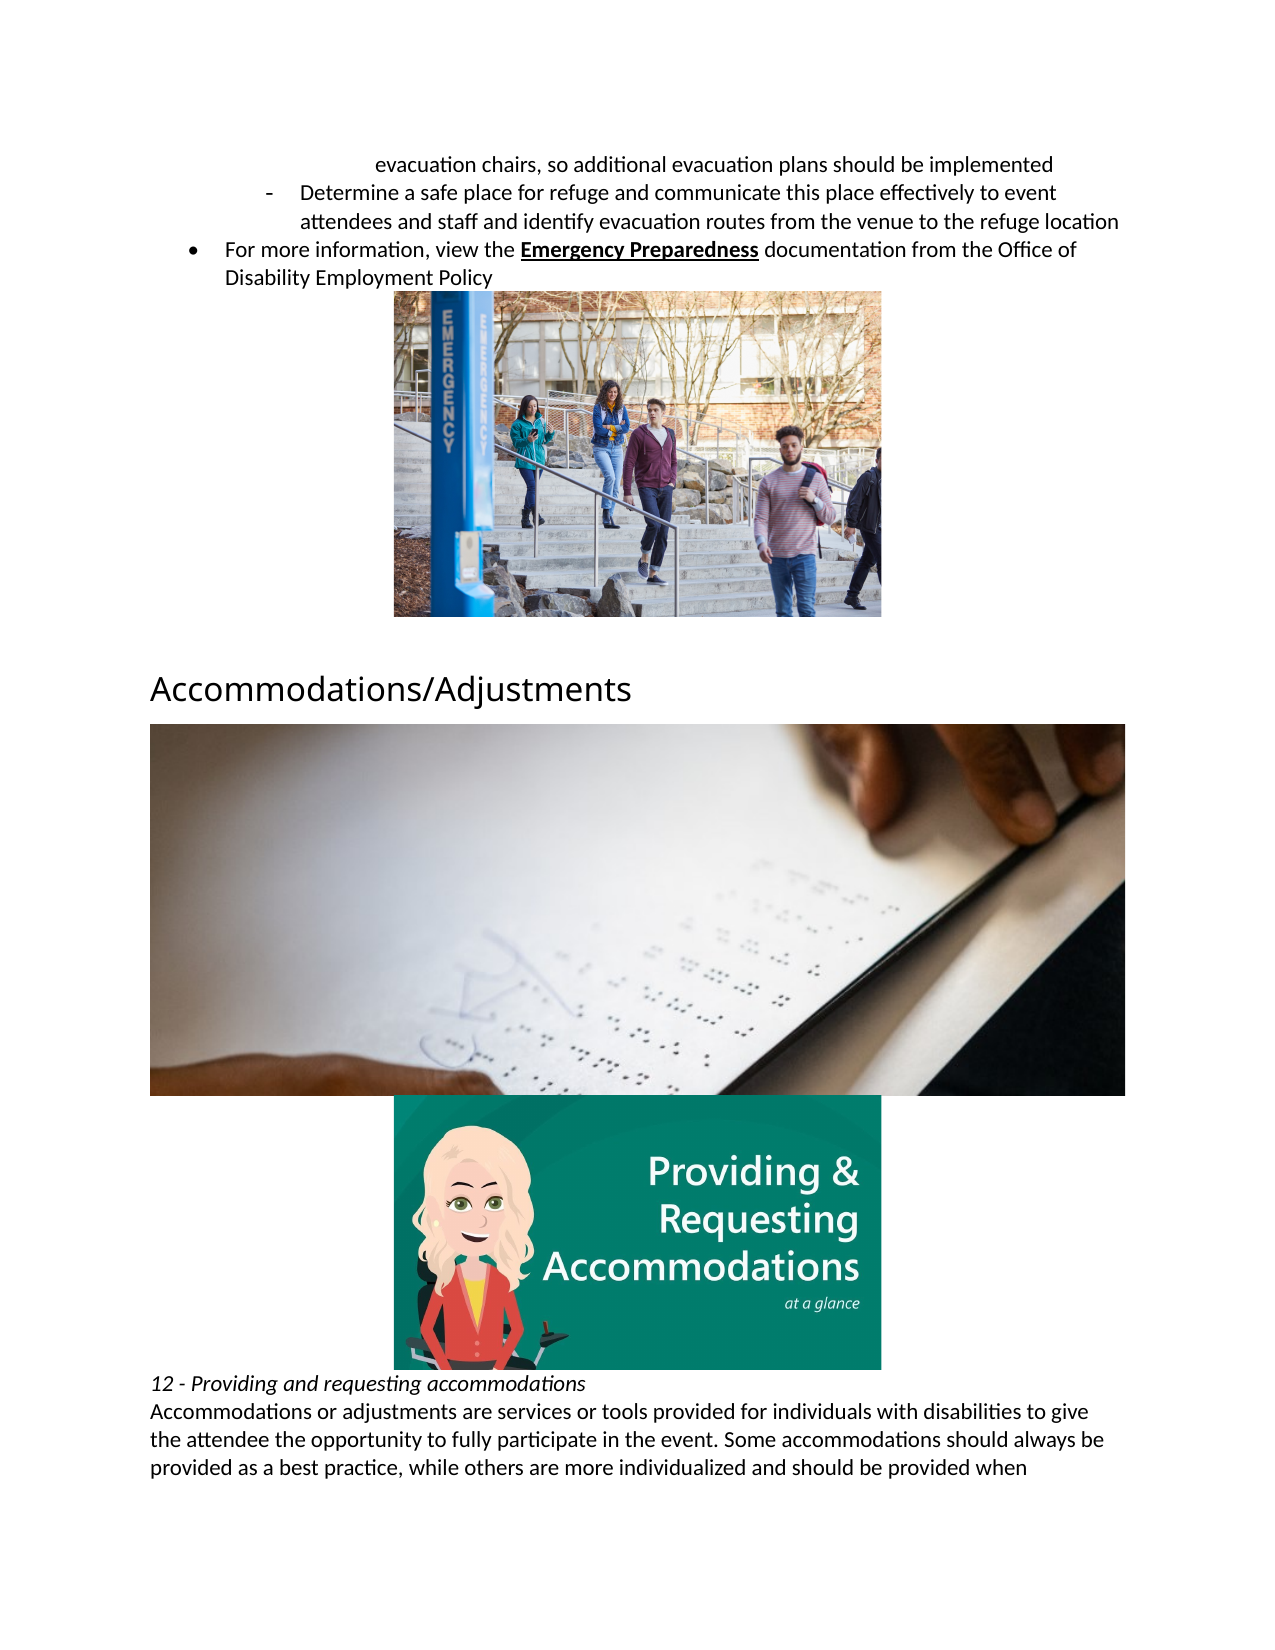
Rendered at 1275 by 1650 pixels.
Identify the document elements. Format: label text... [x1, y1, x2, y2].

subtitle Accommodations/Adjustments [150, 666, 1125, 712]
list For more information, view the Emergency Preparedness documentation from the Office of Disability Employment Policy [187, 235, 1125, 291]
list Determine a safe place for refuge and communicate this place effectively to event attendees and staff and identify evacuation routes from the venue to the refuge location [262, 178, 1125, 235]
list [337, 150, 1125, 178]
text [150, 1397, 1125, 1481]
